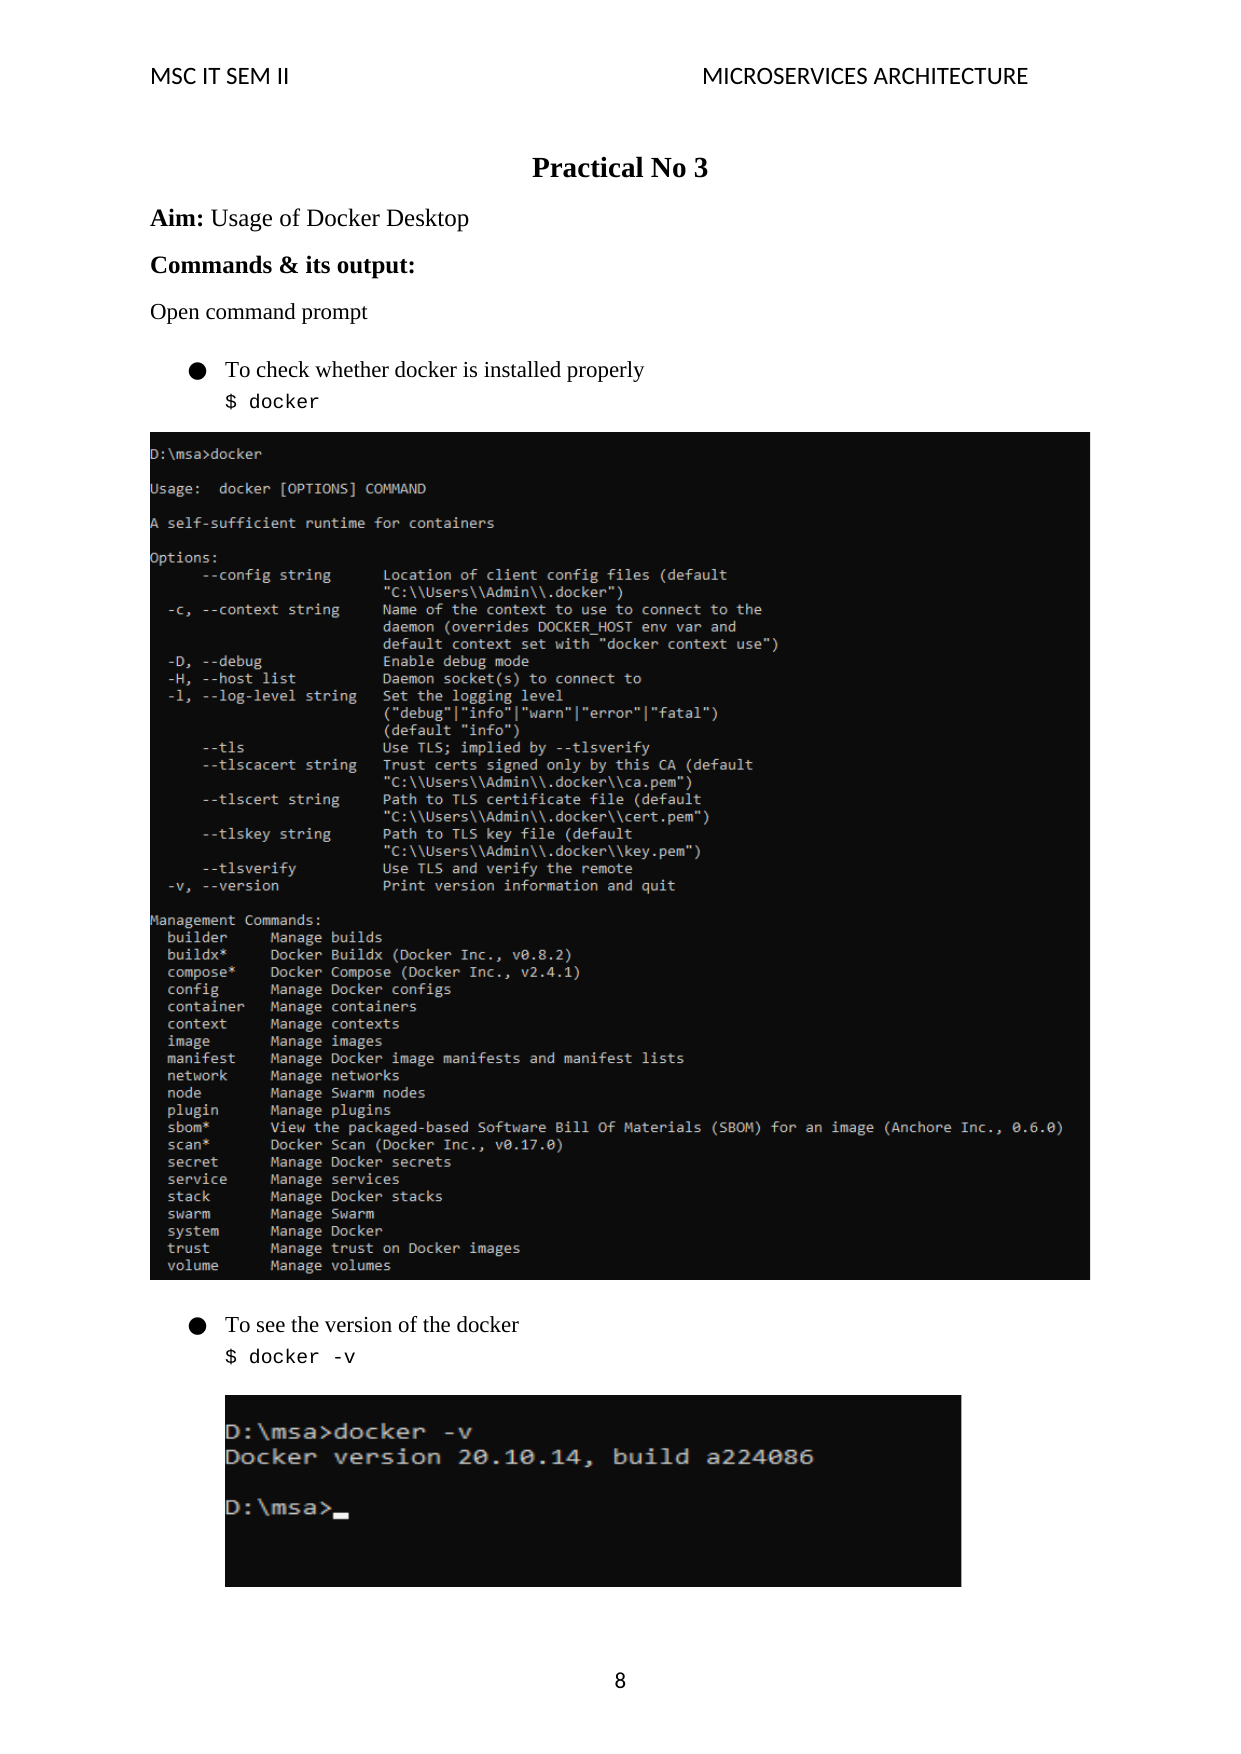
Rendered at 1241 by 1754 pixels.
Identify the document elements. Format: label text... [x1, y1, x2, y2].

text Commands & its output: [150, 251, 1090, 279]
list To see the version of the docker $ docker -v [187, 1298, 1090, 1369]
picture [225, 1395, 962, 1587]
list To check whether docker is installed properly $ docker [187, 343, 1090, 414]
text Open command prompt [150, 298, 1090, 324]
text Practical No 3 [150, 150, 1090, 183]
picture [150, 432, 1091, 1280]
text Aim: Usage of Docker Desktop [150, 203, 1090, 232]
